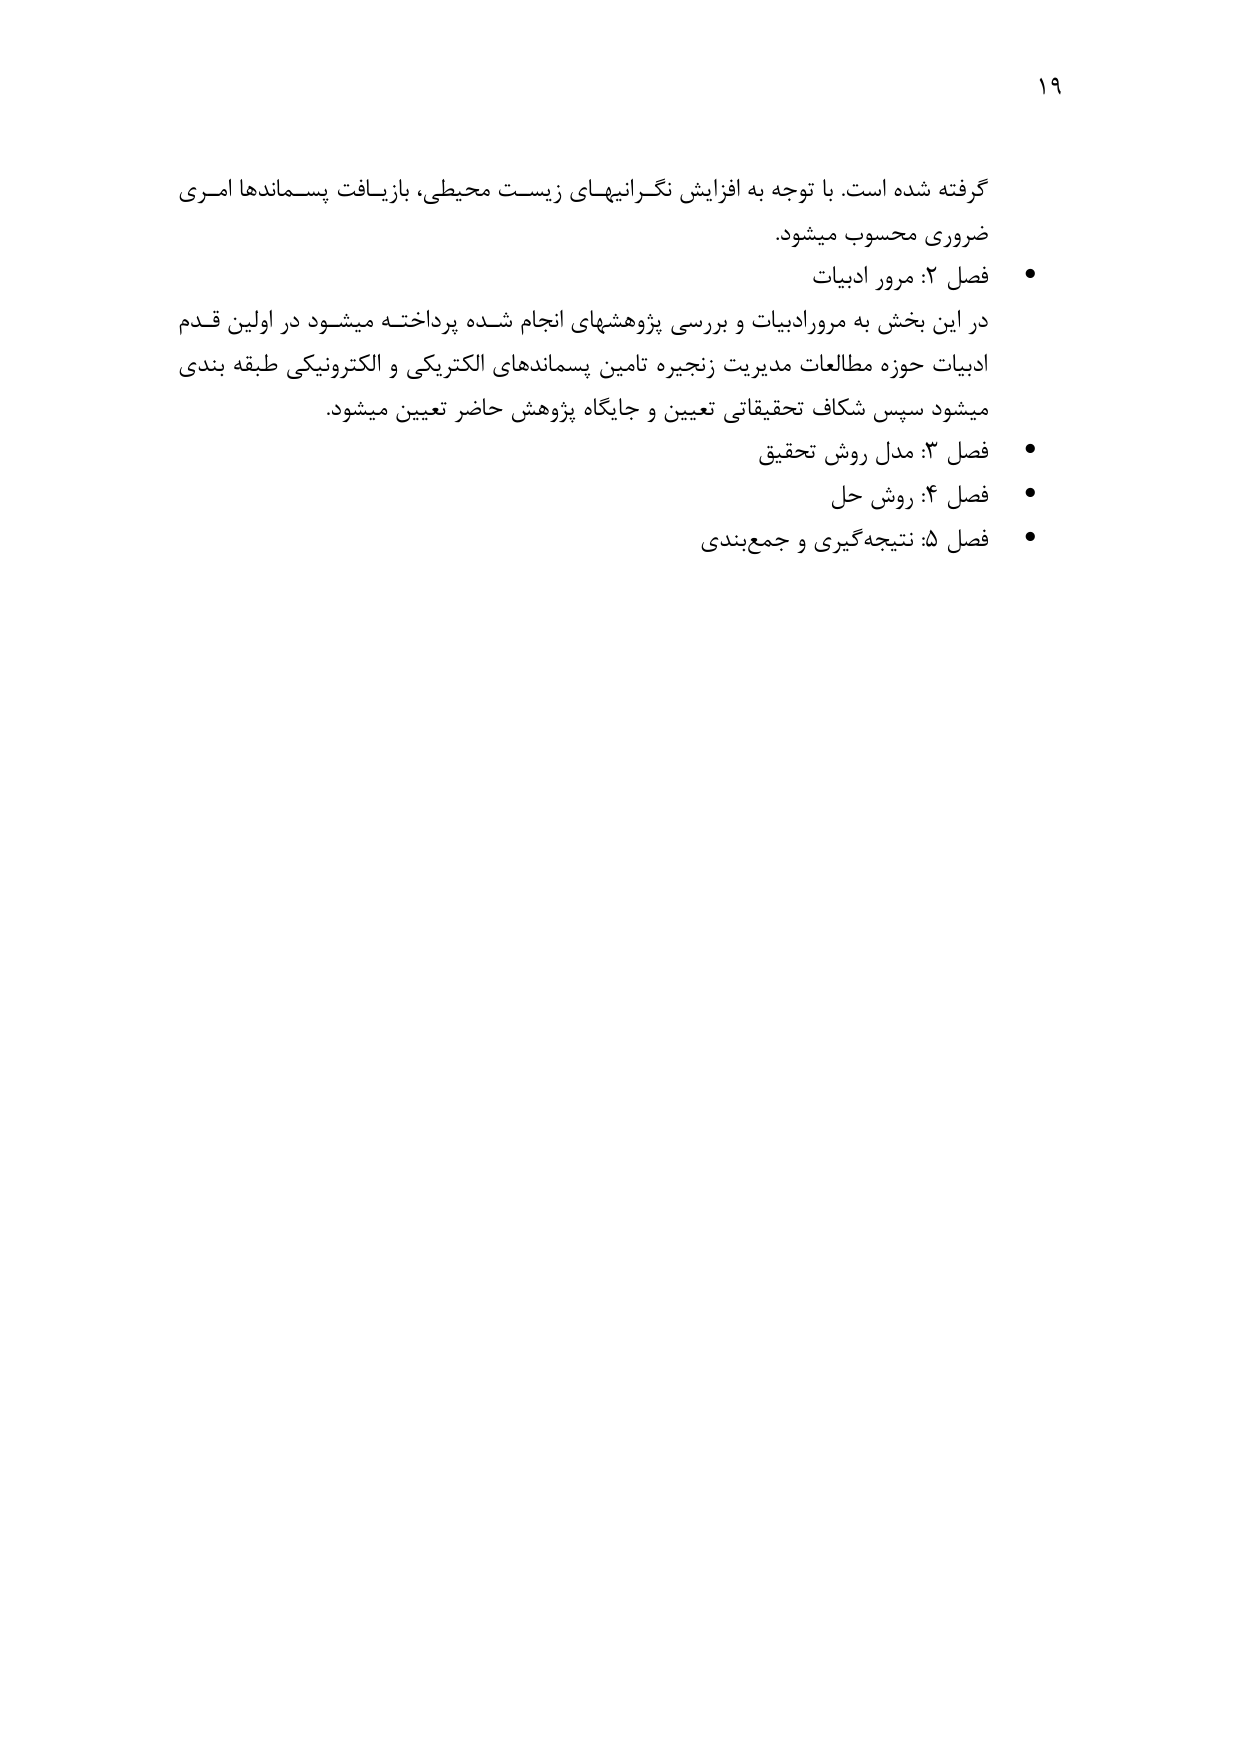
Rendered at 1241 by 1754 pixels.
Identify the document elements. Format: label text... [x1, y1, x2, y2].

list فصل 5: نتیجه‌گیری و جمع‌بندی [177, 527, 1026, 556]
list فصل 4: روش حل [177, 483, 1026, 513]
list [177, 177, 988, 250]
list فصل 2: مرور ادبیات [177, 265, 1026, 294]
list در این بخش به مرورادبیات و بررسی پژوهشهای انجام شده پرداخته میشود در اولین قدم ادبیات حوزه مطالعات مدیریت زنجیره تامین پسماندهای الکتریکی و الکترونیکی طبقه بندی میشود سپس شکاف تحقیقاتی تعیین و جایگاه پژوهش حاضر تعیین میشود. [177, 308, 988, 425]
list فصل 3: مدل روش تحقیق [177, 440, 1026, 469]
